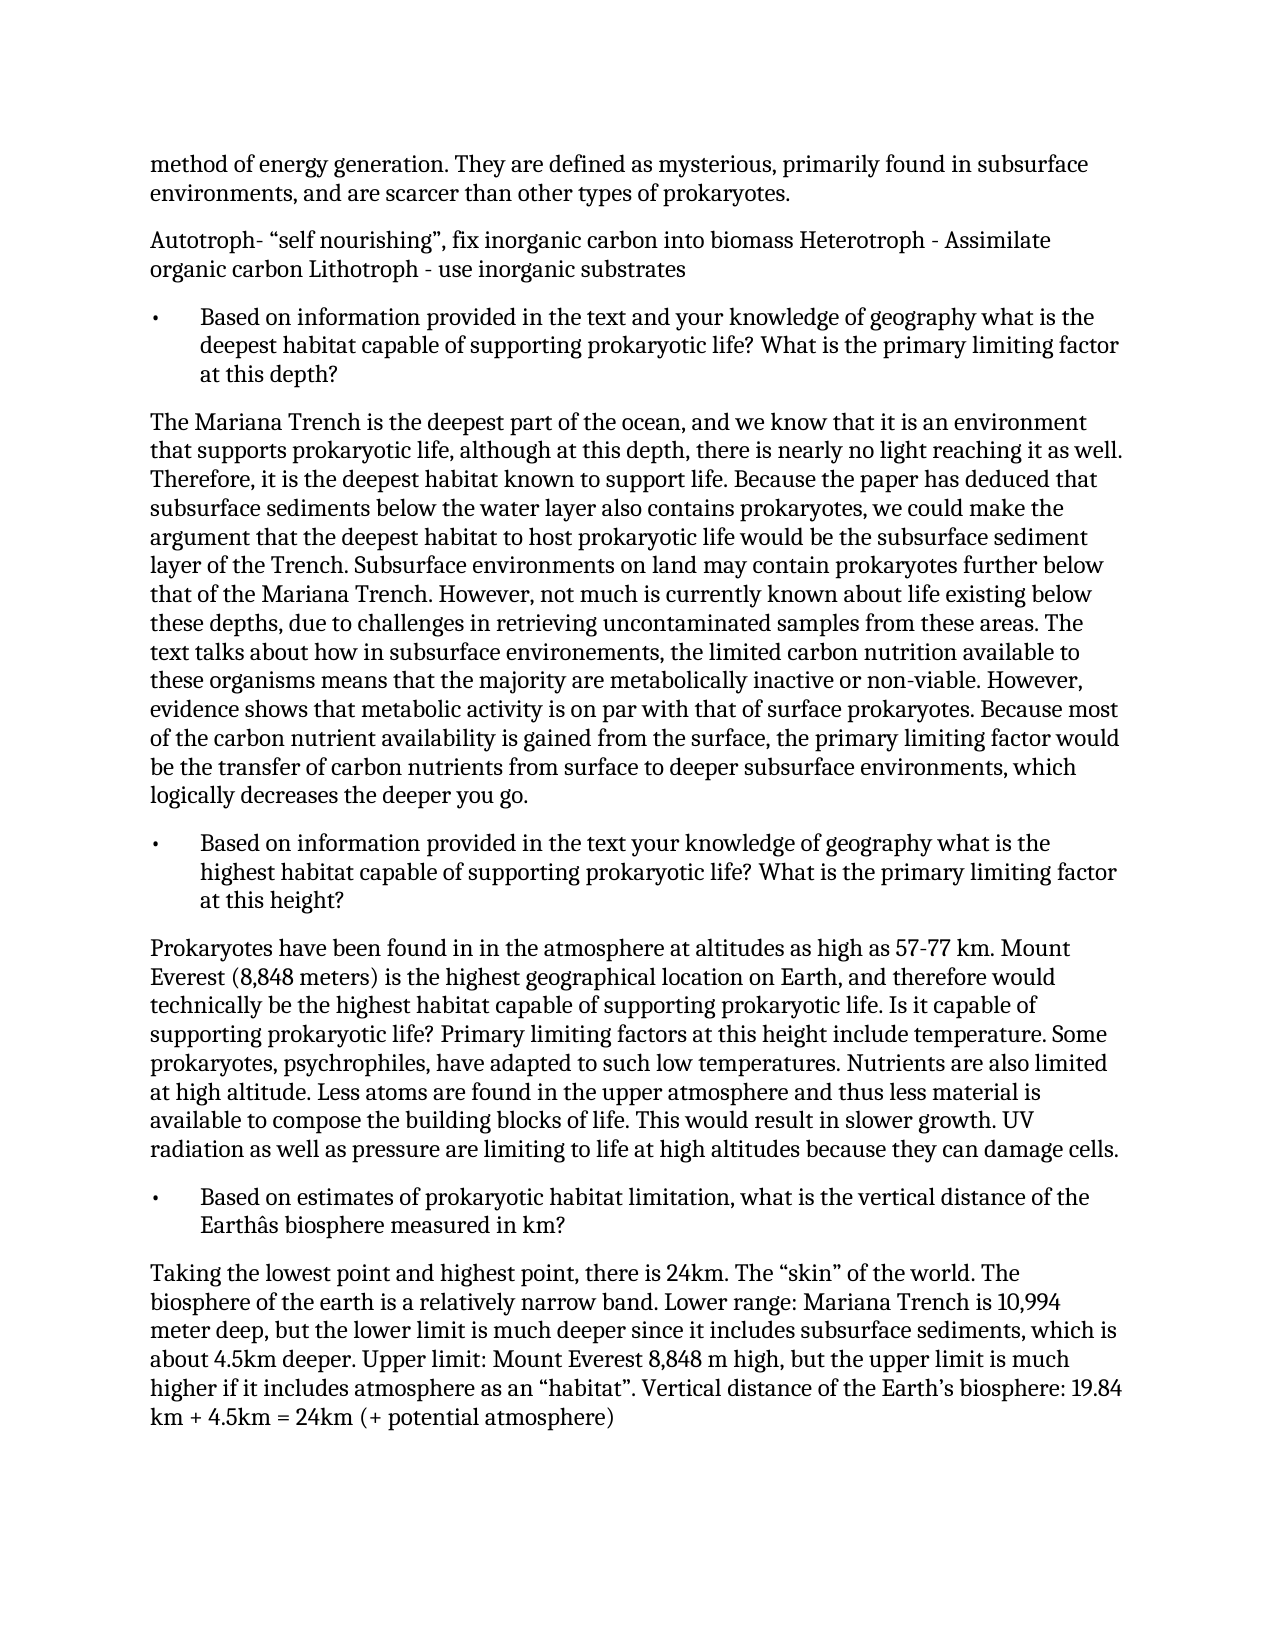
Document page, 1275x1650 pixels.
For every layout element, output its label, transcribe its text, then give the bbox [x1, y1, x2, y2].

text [150, 150, 1125, 207]
list Based on information provided in the text your knowledge of geography what is the highest habitat capable of supporting prokaryotic life? What is the primary limiting factor at this height? [150, 829, 1125, 915]
text Taking the lowest point and highest point, there is 24km. The “skin” of the world. The biosphere of the earth is a relatively narrow band. Lower range: Mariana Trench is 10,994 meter deep, but the lower limit is much deeper since it includes subsurface sediments, which is about 4.5km deeper. Upper limit: Mount Everest 8,848 m high, but the upper limit is much higher if it includes atmosphere as an “habitat”. Vertical distance of the Earth’s biosphere: 19.84 km + 4.5km = 24km (+ potential atmosphere) [150, 1259, 1125, 1431]
text Autotroph- “self nourishing”, fix inorganic carbon into biomass Heterotroph - Assimilate organic carbon Lithotroph - use inorganic substrates [150, 226, 1125, 284]
list Based on estimates of prokaryotic habitat limitation, what is the vertical distance of the Earthâs biosphere measured in km? [150, 1182, 1125, 1240]
list Based on information provided in the text and your knowledge of geography what is the deepest habitat capable of supporting prokaryotic life? What is the primary limiting factor at this depth? [150, 302, 1125, 389]
text Prokaryotes have been found in in the atmosphere at altitudes as high as 57-77 km. Mount Everest (8,848 meters) is the highest geographical location on Earth, and therefore would technically be the highest habitat capable of supporting prokaryotic life. Is it capable of supporting prokaryotic life? Primary limiting factors at this height include temperature. Some prokaryotes, psychrophiles, have adapted to such low temperatures. Nutrients are also limited at high altitude. Less atoms are found in the upper atmosphere and thus less material is available to compose the building blocks of life. This would result in slower growth. UV radiation as well as pressure are limiting to life at high altitudes because they can damage cells. [150, 934, 1125, 1164]
text The Mariana Trench is the deepest part of the ocean, and we know that it is an environment that supports prokaryotic life, although at this depth, there is nearly no light reaching it as well. Therefore, it is the deepest habitat known to support life. Because the paper has deduced that subsurface sediments below the water layer also contains prokaryotes, we could make the argument that the deepest habitat to host prokaryotic life would be the subsurface sediment layer of the Trench. Subsurface environments on land may contain prokaryotes further below that of the Mariana Trench. However, not much is currently known about life existing below these depths, due to challenges in retrieving uncontaminated samples from these areas. The text talks about how in subsurface environements, the limited carbon nutrition available to these organisms means that the majority are metabolically inactive or non-viable. However, evidence shows that metabolic activity is on par with that of surface prokaryotes. Because most of the carbon nutrient availability is gained from the surface, the primary limiting factor would be the transfer of carbon nutrients from surface to deeper subsurface environments, which logically decreases the deeper you go. [150, 407, 1125, 810]
